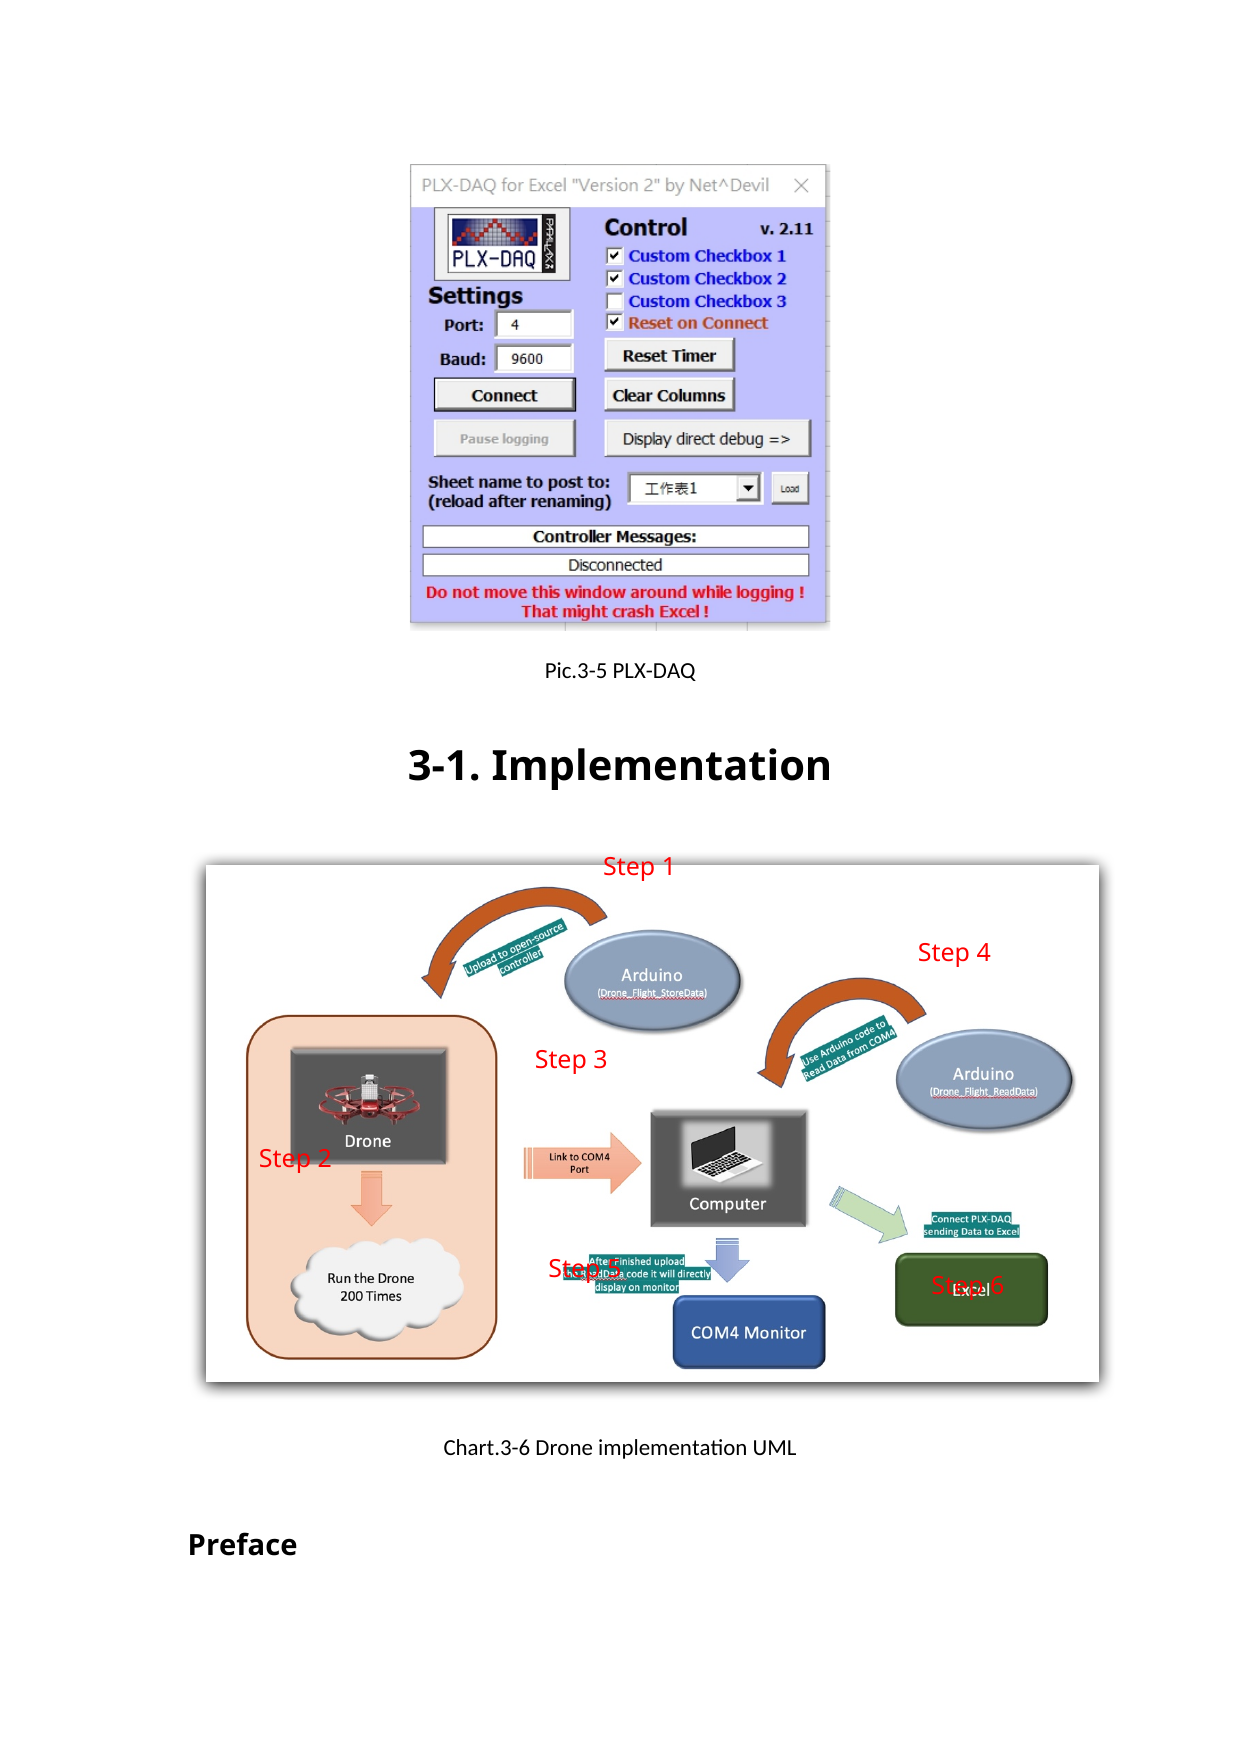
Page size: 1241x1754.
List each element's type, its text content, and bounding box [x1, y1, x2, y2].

picture [643, 865, 651, 873]
text Chart.3-6 Drone implementation UML [187, 1428, 1053, 1466]
picture [409, 164, 831, 631]
list Preface [187, 1507, 1053, 1582]
text Pic.3-5 PLX-DAQ [187, 652, 1053, 689]
picture [206, 865, 1099, 1382]
